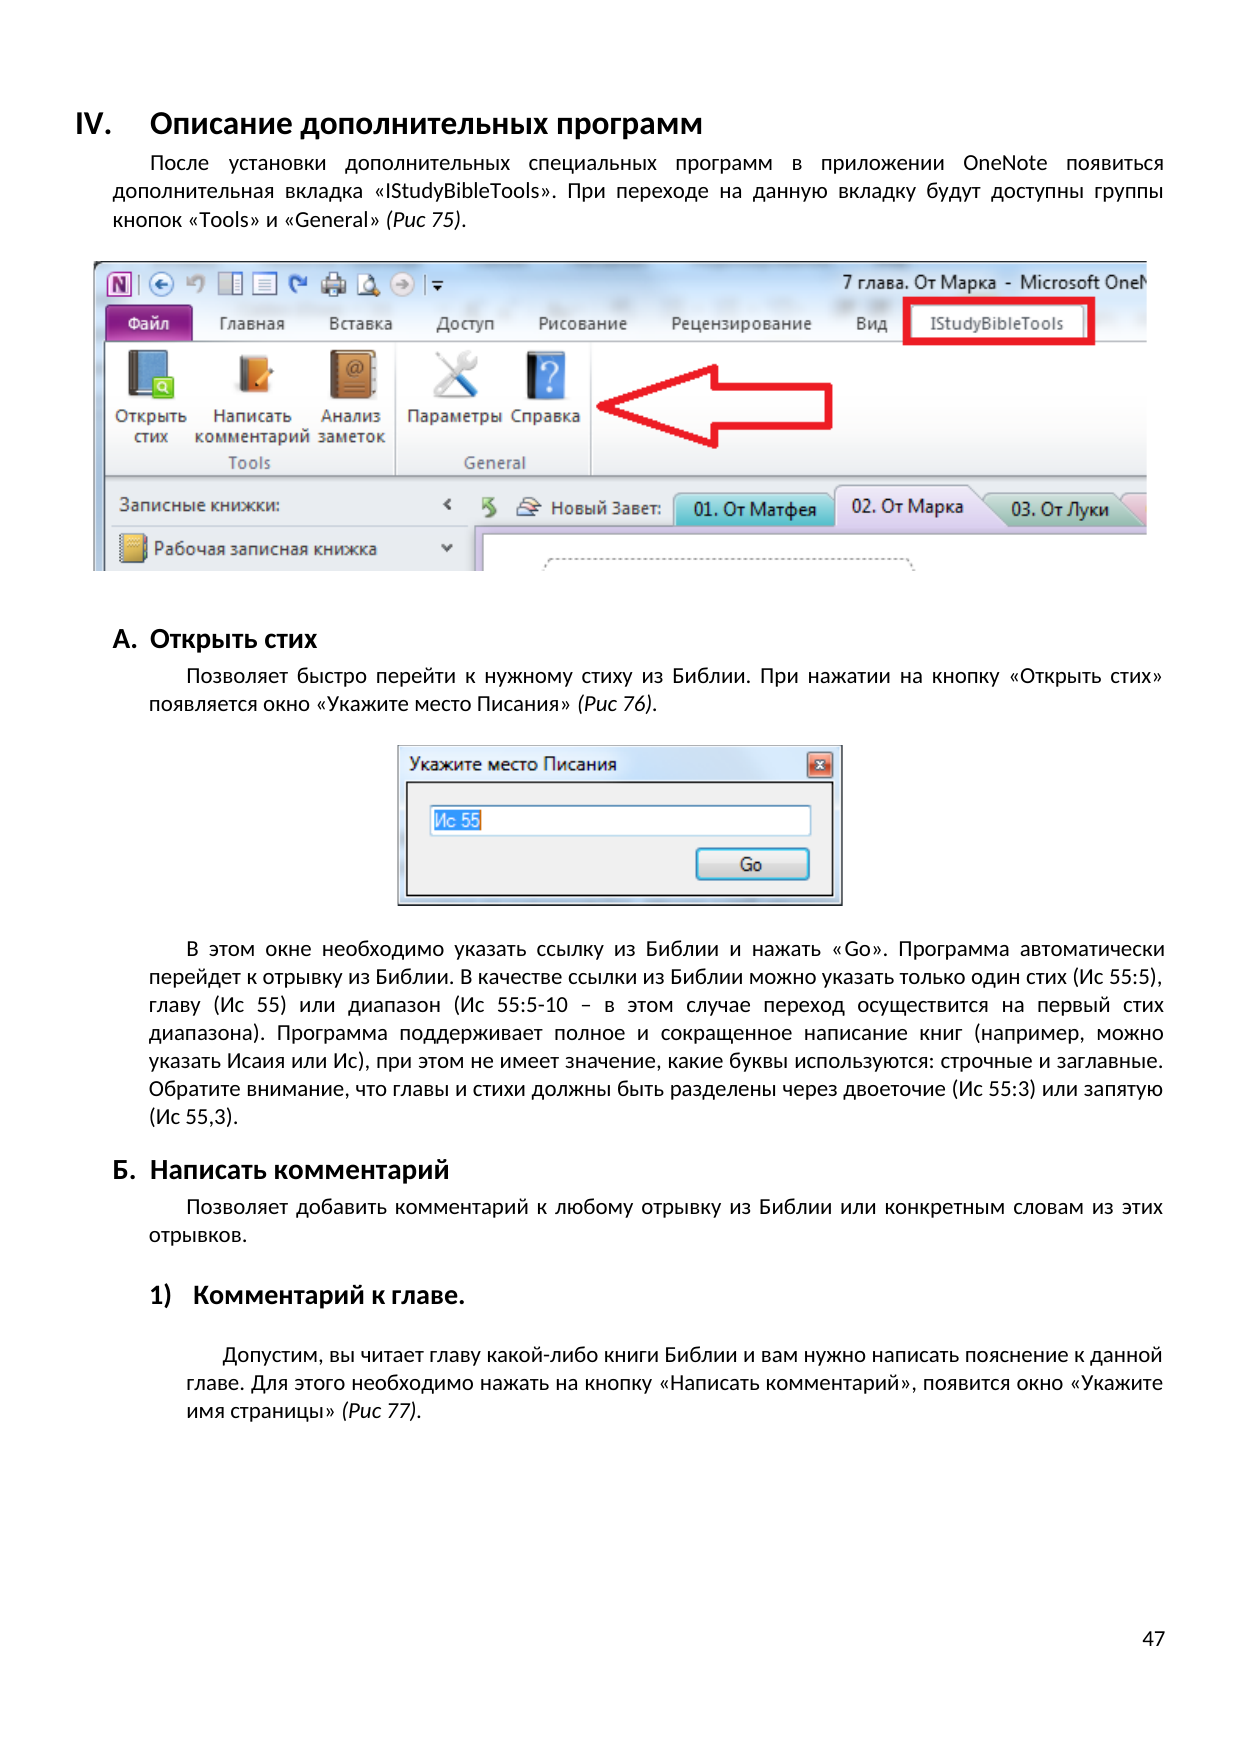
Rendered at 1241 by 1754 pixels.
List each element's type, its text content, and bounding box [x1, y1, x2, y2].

subtitle Открыть стих [112, 620, 1165, 656]
subtitle Комментарий к главе. [149, 1277, 1165, 1311]
subtitle Написать комментарий [112, 1151, 1165, 1186]
text Позволяет быстро перейти к нужному стиху из Библии. При нажатии на кнопку «Открыть стих» появляется окно «Укажите место Писания» (Рис 76). [149, 661, 1165, 717]
text Допустим, вы читает главу какой-либо книги Библии и вам нужно написать пояснение к данной главе. Для этого необходимо нажать на кнопку «Написать комментарий», появится окно «Укажите имя страницы» (Рис 77). [186, 1341, 1165, 1424]
text После установки дополнительных специальных программ в приложении OneNote появиться дополнительная вкладка «IStudyBibleTools». При переходе на данную вкладку будут доступны группы кнопок «Tools» и «General» (Рис 75). [112, 148, 1165, 234]
picture [397, 745, 843, 906]
text Позволяет добавить комментарий к любому отрывку из Библии или конкретным словам из этих отрывков. [149, 1192, 1165, 1248]
text В этом окне необходимо указать ссылку из Библии и нажать «Go». Программа автоматически перейдет к отрывку из Библии. В качестве ссылки из Библии можно указать только один стих (Ис 55:5), главу (Ис 55) или диапазон (Ис 55:5-10 – в этом случае переход осуществится на первый стих диапазона). Программа поддерживает полное и сокращенное написание книг (например, можно указать Исаия или Ис), при этом не имеет значение, какие буквы используются: строчные и заглавные. Обратите внимание, что главы и стихи должны быть разделены через двоеточие (Ис 55:3) или запятую (Ис 55,3). [149, 934, 1165, 1130]
subtitle Описание дополнительных программ [112, 102, 1165, 142]
picture [93, 261, 1147, 571]
